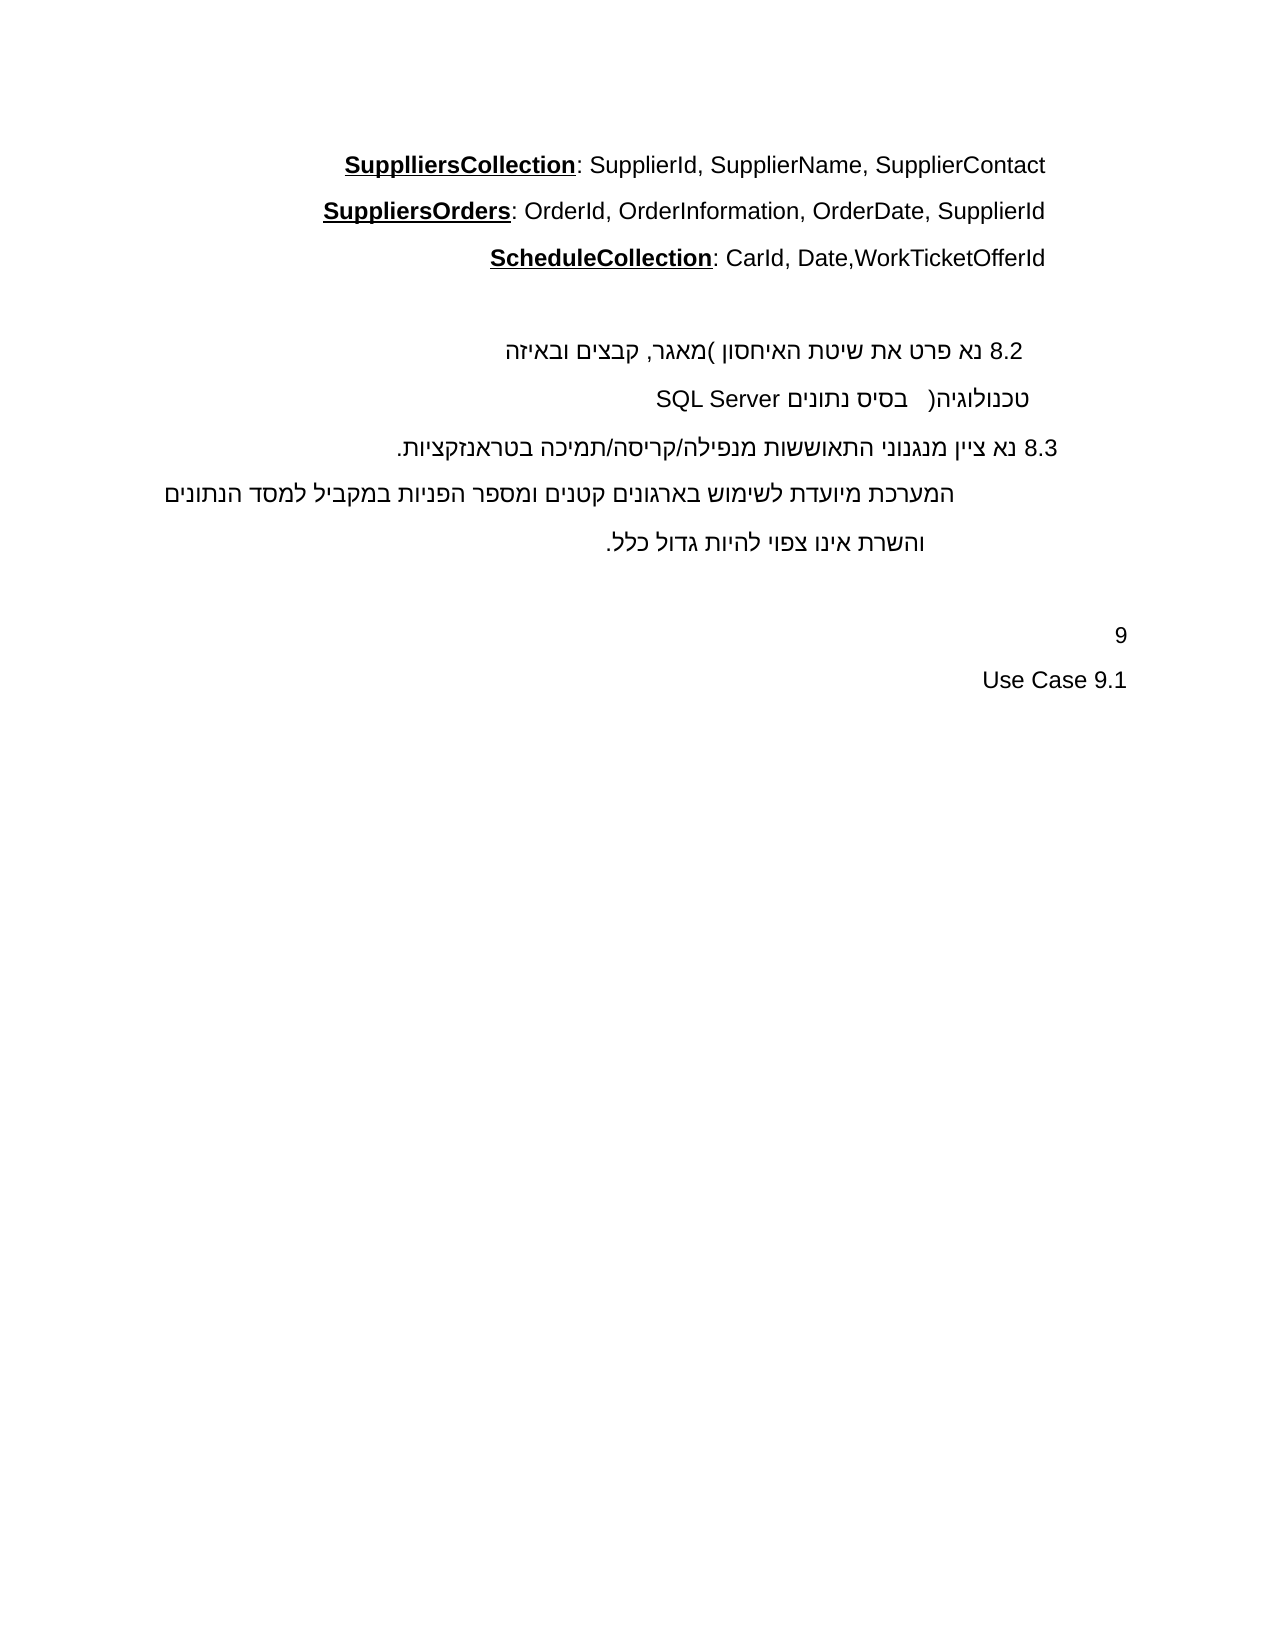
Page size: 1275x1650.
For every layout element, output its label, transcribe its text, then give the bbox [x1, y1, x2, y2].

text Use Case 9.1 [312, 666, 1134, 693]
text SupplliersCollection: SupplierId, SupplierName, SupplierContact [138, 151, 1046, 178]
text המערכת מיועדת לשימוש בארגונים קטנים ומספר הפניות במקביל למסד הנתונים [138, 480, 1134, 508]
text ScheduleCollection: CarId, Date,WorkTicketOfferId [138, 244, 1046, 271]
text 8.2 נא פרט את שיטת האיחסון )מאגר, קבצים ובאיזה טכנולוגיה( בסיס נתונים SQL Server [412, 337, 1030, 413]
text והשרת אינו צפוי להיות גדול כלל. [138, 529, 1134, 557]
text 9 [218, 622, 1134, 648]
text 8.3 נא ציין מנגנוני התאוששות מנפילה/קריסה/תמיכה בטראנזקציות. [380, 434, 1065, 462]
text SuppliersOrders: OrderId, OrderInformation, OrderDate, SupplierId [138, 197, 1046, 225]
